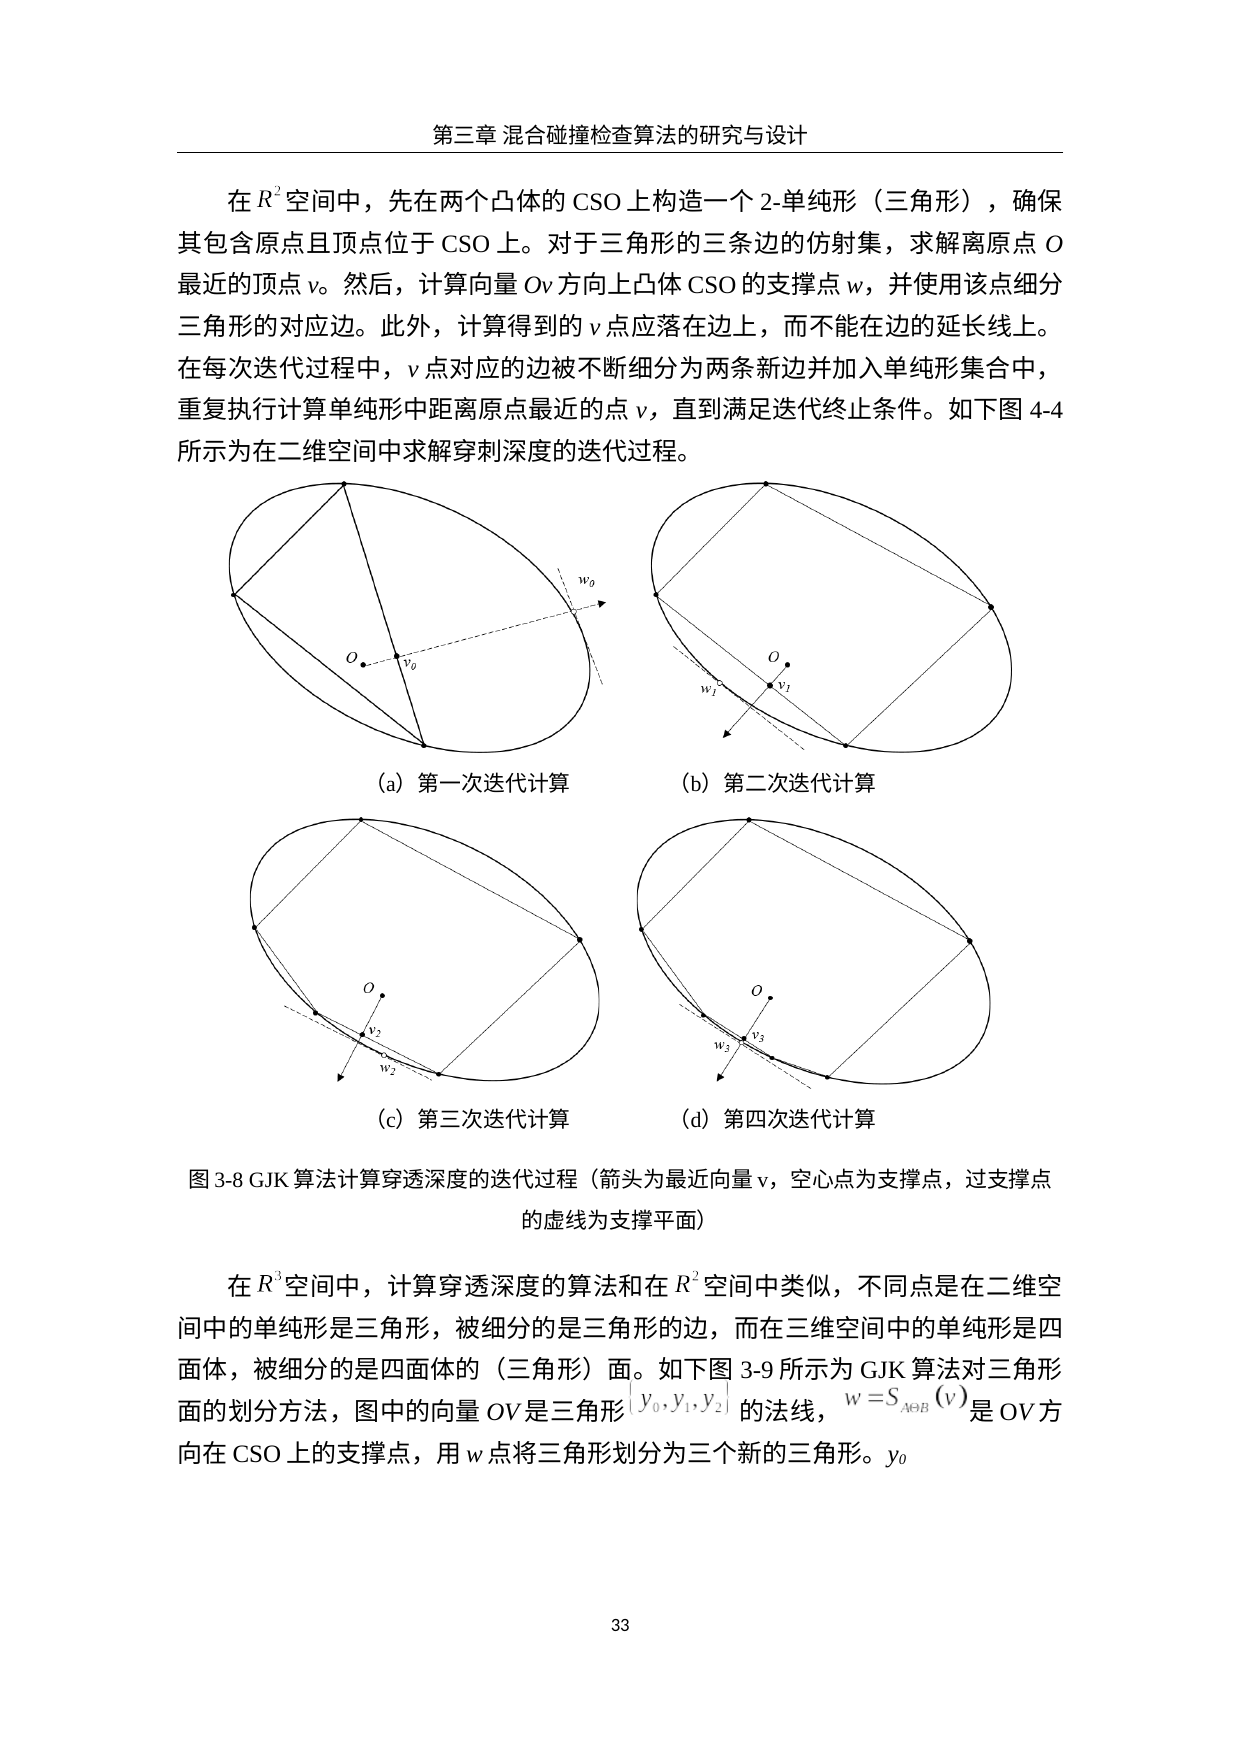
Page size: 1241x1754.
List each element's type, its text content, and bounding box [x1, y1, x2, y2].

text （c）第三次迭代计算 （d）第四次迭代计算 [177, 1102, 1063, 1133]
picture [249, 817, 600, 1090]
text 在空间中，先在两个凸体的CSO上构造一个2-单纯形（三角形），确保其包含原点且顶点位于CSO上。对于三角形的三条边的仿射集，求解离原点O最近的顶点v。然后，计算向量Ov方向上凸体CSO的支撑点w，并使用该点细分三角形的对应边。此外，计算得到的v点应落在边上，而不能在边的延长线上。在每次迭代过程中，v点对应的边被不断细分为两条新边并加入单纯形集合中，重复执行计算单纯形中距离原点最近的点v，直到满足迭代终止条件。如下图4-4所示为在二维空间中求解穿刺深度的迭代过程。 [177, 177, 1063, 469]
picture [228, 481, 613, 753]
picture [636, 817, 991, 1090]
picture [650, 481, 1012, 753]
text 图3-8 GJK算法计算穿透深度的迭代过程（箭头为最近向量v，空心点为支撑点，过支撑点的虚线为支撑平面） [177, 1154, 1063, 1237]
text （a）第一次迭代计算 （b）第二次迭代计算 [177, 766, 1063, 797]
text 在空间中，计算穿透深度的算法和在空间中类似，不同点是在二维空间中的单纯形是三角形，被细分的是三角形的边，而在三维空间中的单纯形是四面体，被细分的是四面体的（三角形）面。如下图3-9所示为GJK算法对三角形面的划分方法，图中的向量OV是三角形的法线，是OV方向在CSO上的支撑点，用w点将三角形划分为三个新的三角形。y0 [177, 1262, 1063, 1471]
